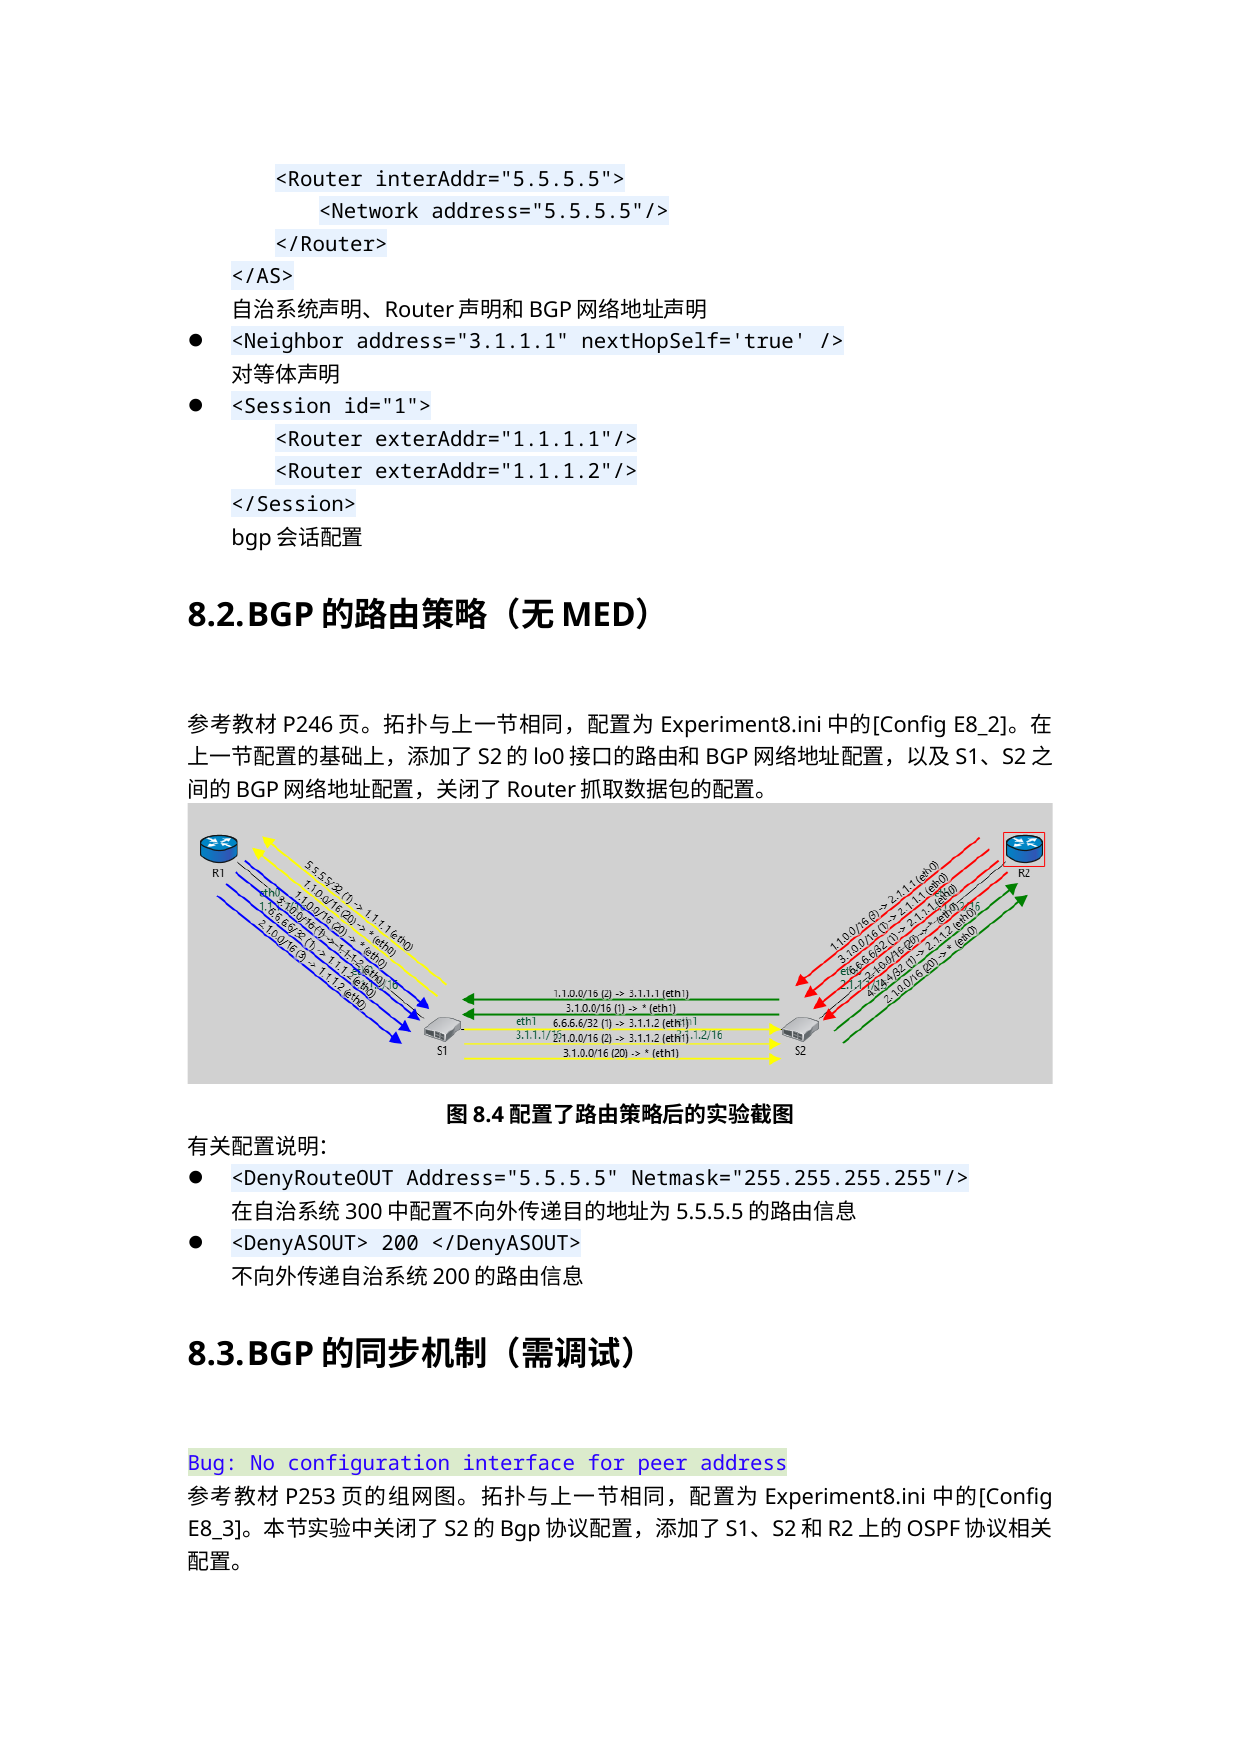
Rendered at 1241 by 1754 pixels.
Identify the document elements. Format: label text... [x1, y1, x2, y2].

list <Network address="5.5.5.5"/> [275, 194, 1053, 227]
text Bug: No configuration interface for peer address [187, 1446, 1053, 1478]
list <DenyRouteOUT Address="5.5.5.5" Netmask="255.255.255.255"/> [187, 1161, 1053, 1194]
list <Router exterAddr="1.1.1.1"/> [231, 422, 1053, 454]
list 对等体声明 [231, 357, 1053, 389]
list 在自治系统300中配置不向外传递目的地址为5.5.5.5的路由信息 [231, 1194, 1053, 1226]
text 自治系统声明、Router声明和BGP网络地址声明 [187, 292, 1053, 324]
list <Router exterAddr="1.1.1.2"/> [231, 454, 1053, 487]
text 有关配置说明： [187, 1129, 1053, 1161]
subtitle BGP的路由策略（无MED） [187, 579, 1053, 644]
list </Session> [231, 487, 1053, 519]
list <DenyASOUT> 200 </DenyASOUT> [187, 1226, 1053, 1259]
picture [187, 803, 1053, 1084]
list <Neighbor address="3.1.1.1" nextHopSelf='true' /> [187, 324, 1053, 357]
subtitle BGP的同步机制（需调试） [187, 1318, 1053, 1383]
list 不向外传递自治系统200的路由信息 [231, 1259, 1053, 1291]
text 图8.4 配置了路由策略后的实验截图 [187, 1096, 1053, 1129]
text 参考教材P246页。拓扑与上一节相同，配置为Experiment8.ini中的[Config E8_2]。在上一节配置的基础上，添加了S2的lo0接口的路由和BGP网络地址配置，以及S1、S2之间的BGP网络地址配置，关闭了Router抓取数据包的配置。 [187, 706, 1053, 803]
text 参考教材P253页的组网图。拓扑与上一节相同，配置为Experiment8.ini中的[Config E8_3]。本节实验中关闭了S2的Bgp协议配置，添加了S1、S2和R2上的OSPF协议相关配置。 [187, 1478, 1053, 1576]
text </Router> [231, 227, 1053, 259]
text </AS> [187, 259, 1053, 292]
list bgp会话配置 [231, 519, 1053, 552]
list <Router interAddr="5.5.5.5"> [231, 162, 1053, 194]
list <Session id="1"> [187, 389, 1053, 422]
